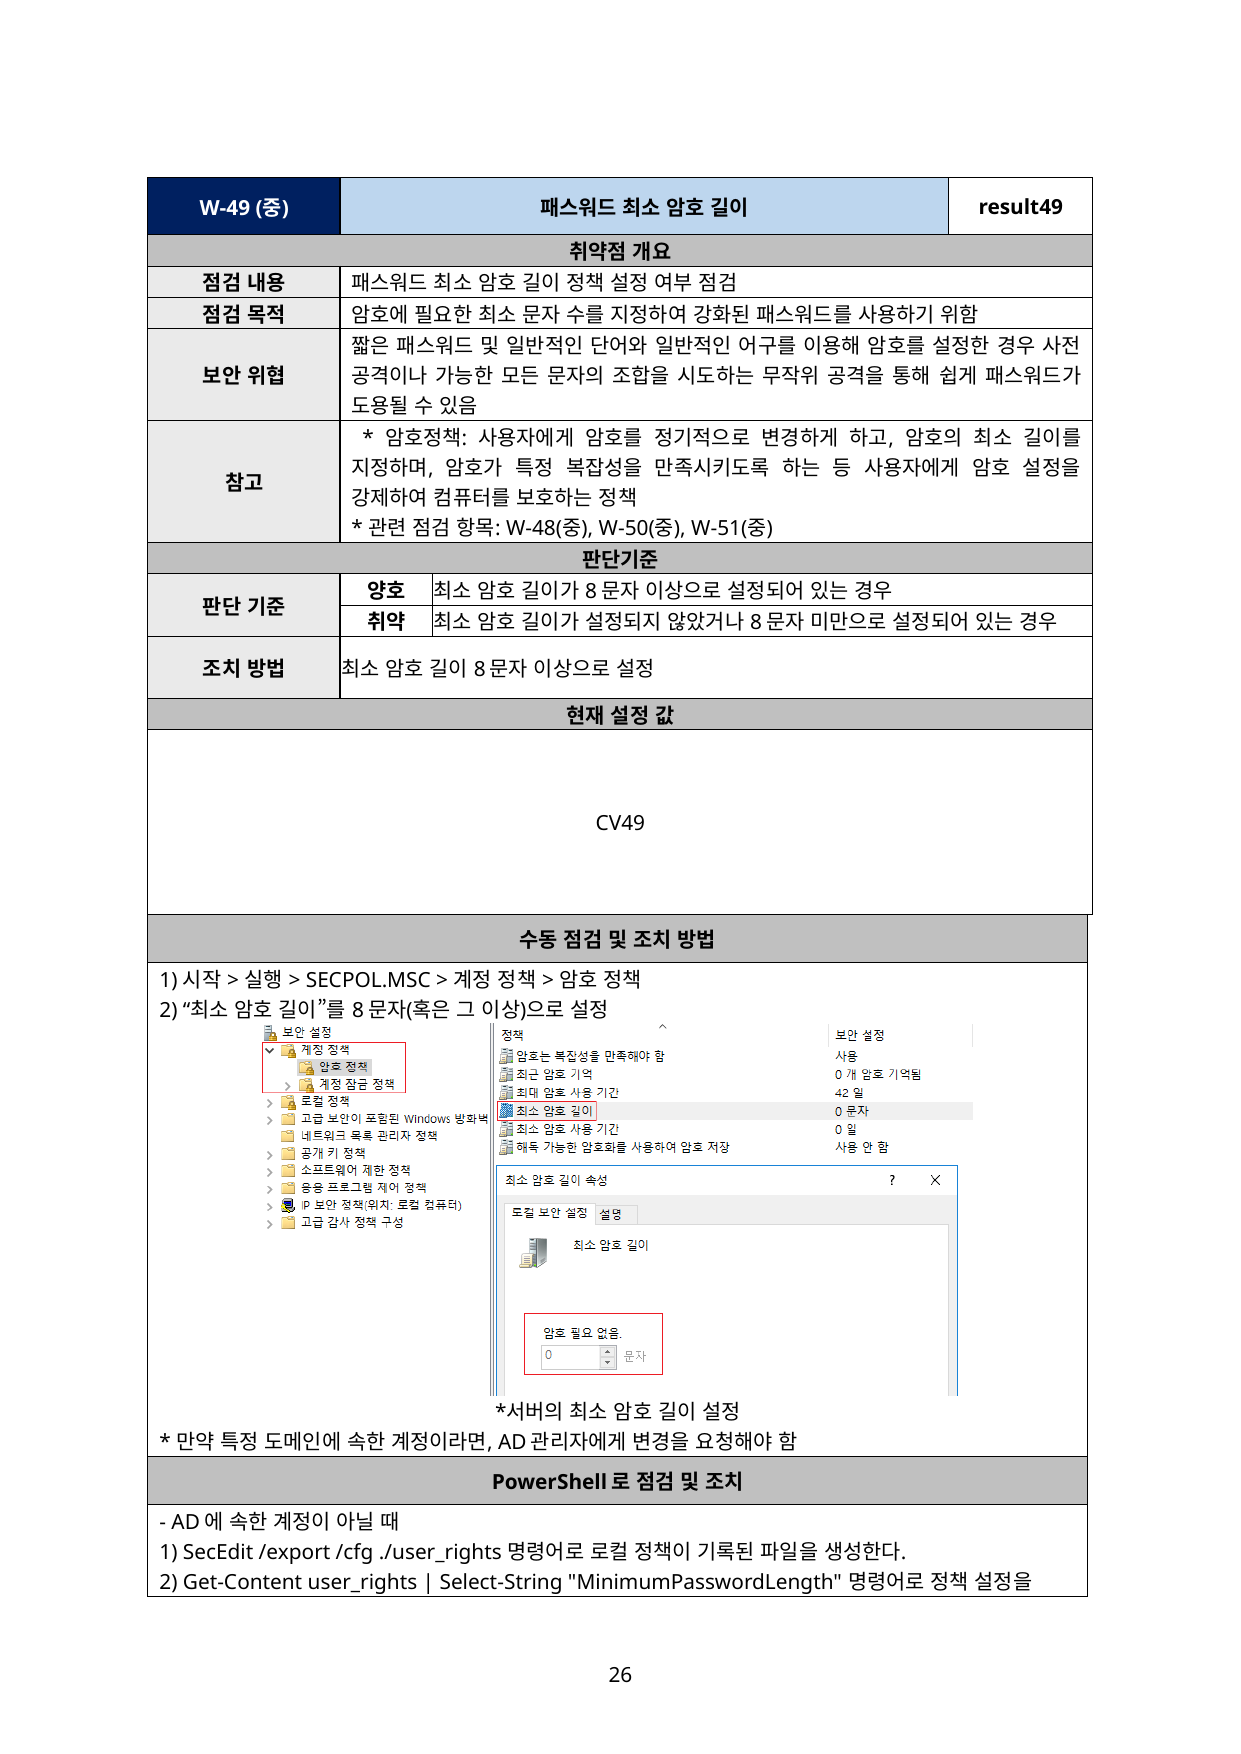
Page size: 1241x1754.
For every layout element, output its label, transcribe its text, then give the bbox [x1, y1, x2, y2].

table_cell PowerShell로 점검 및 조치 [148, 1457, 1087, 1504]
table_cell * 암호정책: 사용자에게 암호를 정기적으로 변경하게 하고, 암호의 최소 길이를 지정하며, 암호가 특정 복잡성을 만족시키도록 하는 등 사용자에게 암호 설정을 강제하여 컴퓨터를 보호하는 정책 * 관련 점검 항목: W-48(중), W-50(중), W-51(중) [341, 421, 1092, 542]
table_cell 패스워드 최소 암호 길이 정책 설정 여부 점검 [341, 267, 1092, 297]
table_header result49 [949, 178, 1092, 234]
table_cell 취약 [341, 606, 432, 636]
table_cell 보안 위협 [148, 329, 339, 420]
table_cell 최소 암호 길이가 8문자 이상으로 설정되어 있는 경우 [433, 574, 1092, 604]
table_cell CV49 [148, 730, 1092, 914]
table_cell 판단 기준 [148, 574, 339, 636]
table_header W-49 (중) [148, 178, 339, 234]
table_cell 암호에 필요한 최소 문자 수를 지정하여 강화된 패스워드를 사용하기 위함 [341, 298, 1092, 328]
table_cell 조치 방법 [148, 637, 339, 698]
table_cell 참고 [148, 421, 339, 542]
table_cell 양호 [341, 574, 432, 604]
table_cell 점검 목적 [148, 298, 339, 328]
table_header 패스워드 최소 암호 길이 [341, 178, 948, 234]
table_cell 짧은 패스워드 및 일반적인 단어와 일반적인 어구를 이용해 암호를 설정한 경우 사전 공격이나 가능한 모든 문자의 조합을 시도하는 무작위 공격을 통해 쉽게 패스워드가 도용될 수 있음 [341, 329, 1092, 420]
table_cell 판단기준 [148, 543, 1092, 573]
table_cell 최소 암호 길이 8문자 이상으로 설정 [341, 637, 1092, 698]
picture [261, 1023, 974, 1396]
table_cell 수동 점검 및 조치 방법 [148, 915, 1087, 962]
table_cell 취약점 개요 [148, 235, 1092, 266]
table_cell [148, 1505, 1087, 1596]
table_cell 1) 시작 > 실행 > SECPOL.MSC > 계정 정책 > 암호 정책 2) “최소 암호 길이”를 8문자(혹은 그 이상)으로 설정 *서버의 최소 암호 길이 설정 * 만약 특정 도메인에 속한 계정이라면, AD관리자에게 변경을 요청해야 함 [148, 963, 1087, 1456]
table_cell 점검 내용 [148, 267, 339, 297]
table_cell 현재 설정 값 [148, 699, 1092, 729]
table_cell 최소 암호 길이가 설정되지 않았거나 8문자 미만으로 설정되어 있는 경우 [433, 606, 1092, 636]
